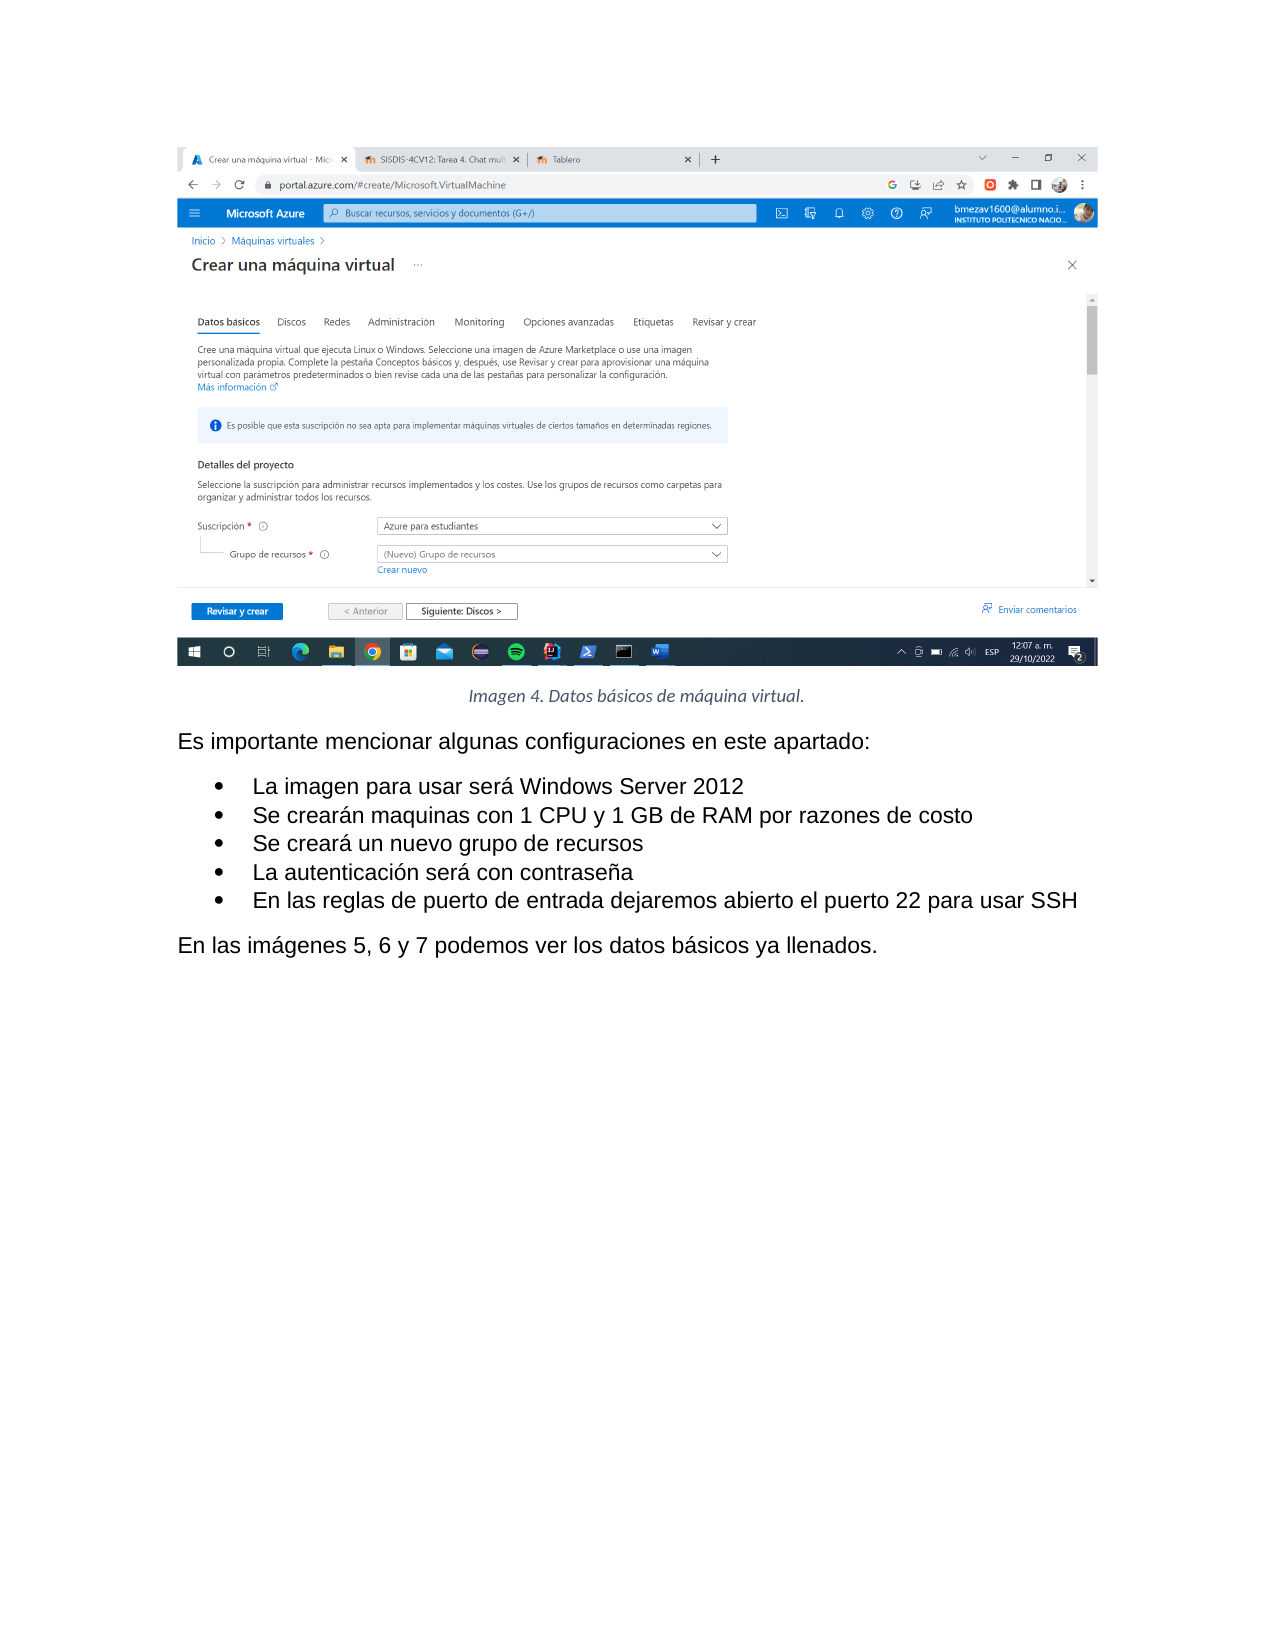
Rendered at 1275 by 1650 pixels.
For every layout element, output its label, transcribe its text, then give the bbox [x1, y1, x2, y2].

text Es importante mencionar algunas configuraciones en este apartado: [177, 728, 1098, 754]
list Se creará un nuevo grupo de recursos [215, 830, 1098, 856]
list La autenticación será con contraseña [215, 858, 1098, 885]
list La imagen para usar será Windows Server 2012 [215, 773, 1098, 799]
list Se crearán maquinas con 1 CPU y 1 GB de RAM por razones de costo [215, 802, 1098, 828]
picture [177, 147, 1098, 666]
list En las reglas de puerto de entrada dejaremos abierto el puerto 22 para usar SSH [215, 887, 1098, 913]
text En las imágenes 5, 6 y 7 podemos ver los datos básicos ya llenados. [177, 932, 1098, 958]
